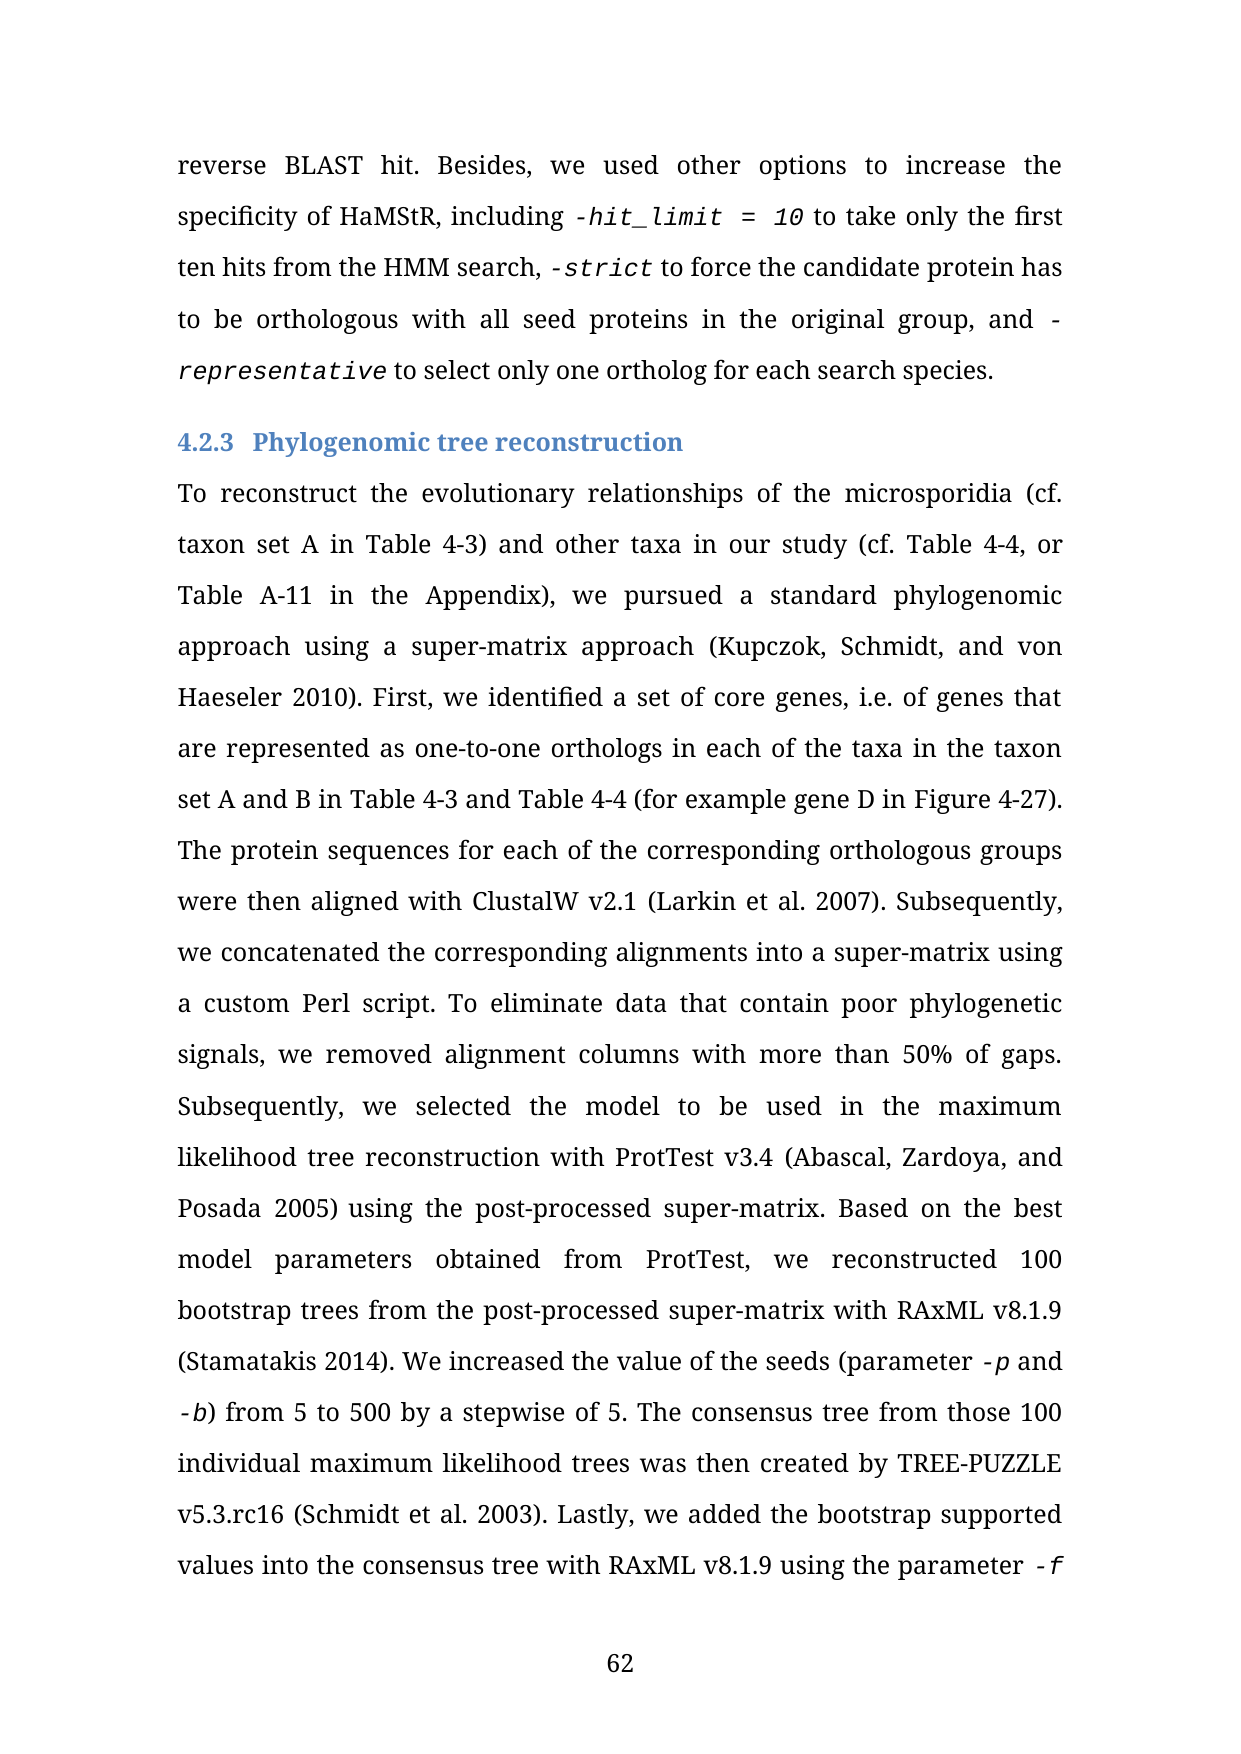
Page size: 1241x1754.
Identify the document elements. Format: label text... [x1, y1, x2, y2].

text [177, 476, 1063, 1582]
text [177, 148, 1063, 387]
subtitle Phylogenomic tree reconstruction [177, 425, 1063, 459]
